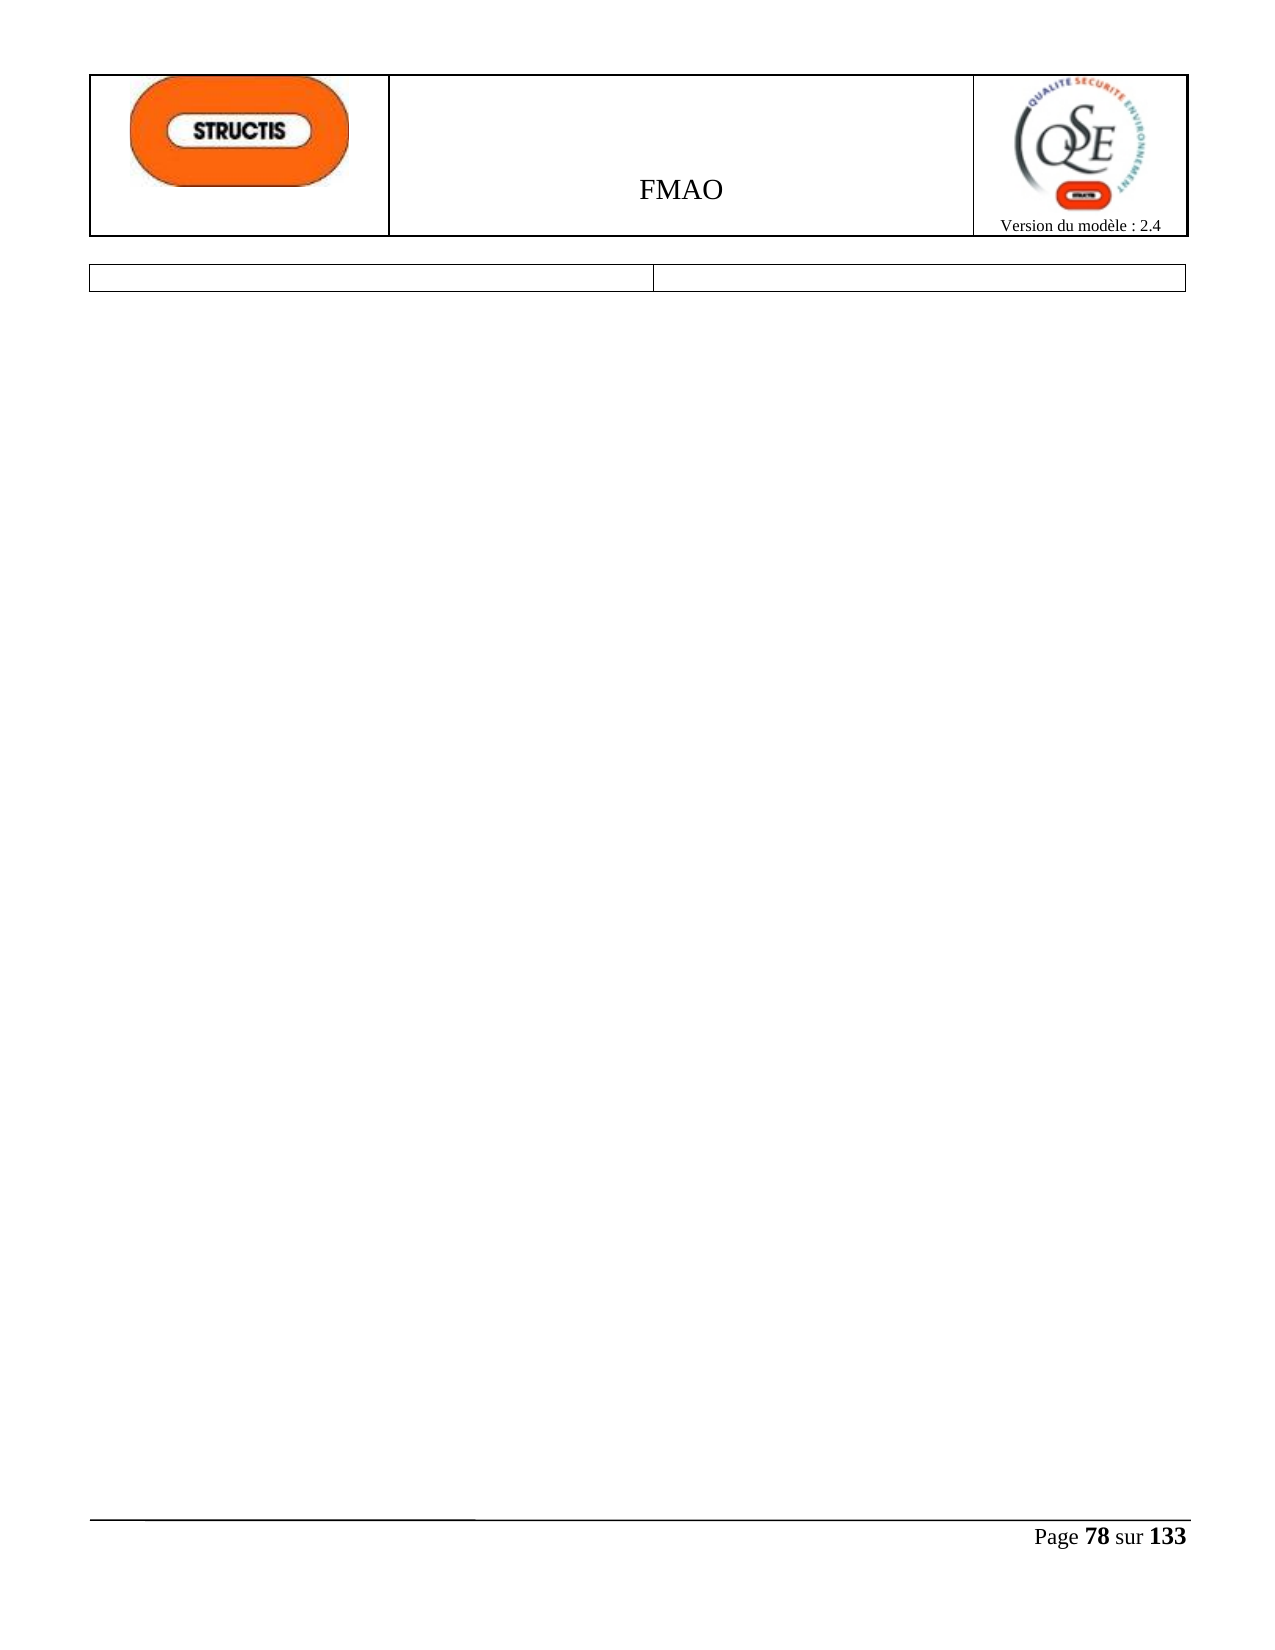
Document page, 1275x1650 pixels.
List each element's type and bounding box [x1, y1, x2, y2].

picture [129, 76, 349, 187]
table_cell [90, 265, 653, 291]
table_cell [654, 265, 1185, 291]
picture [1010, 76, 1151, 216]
